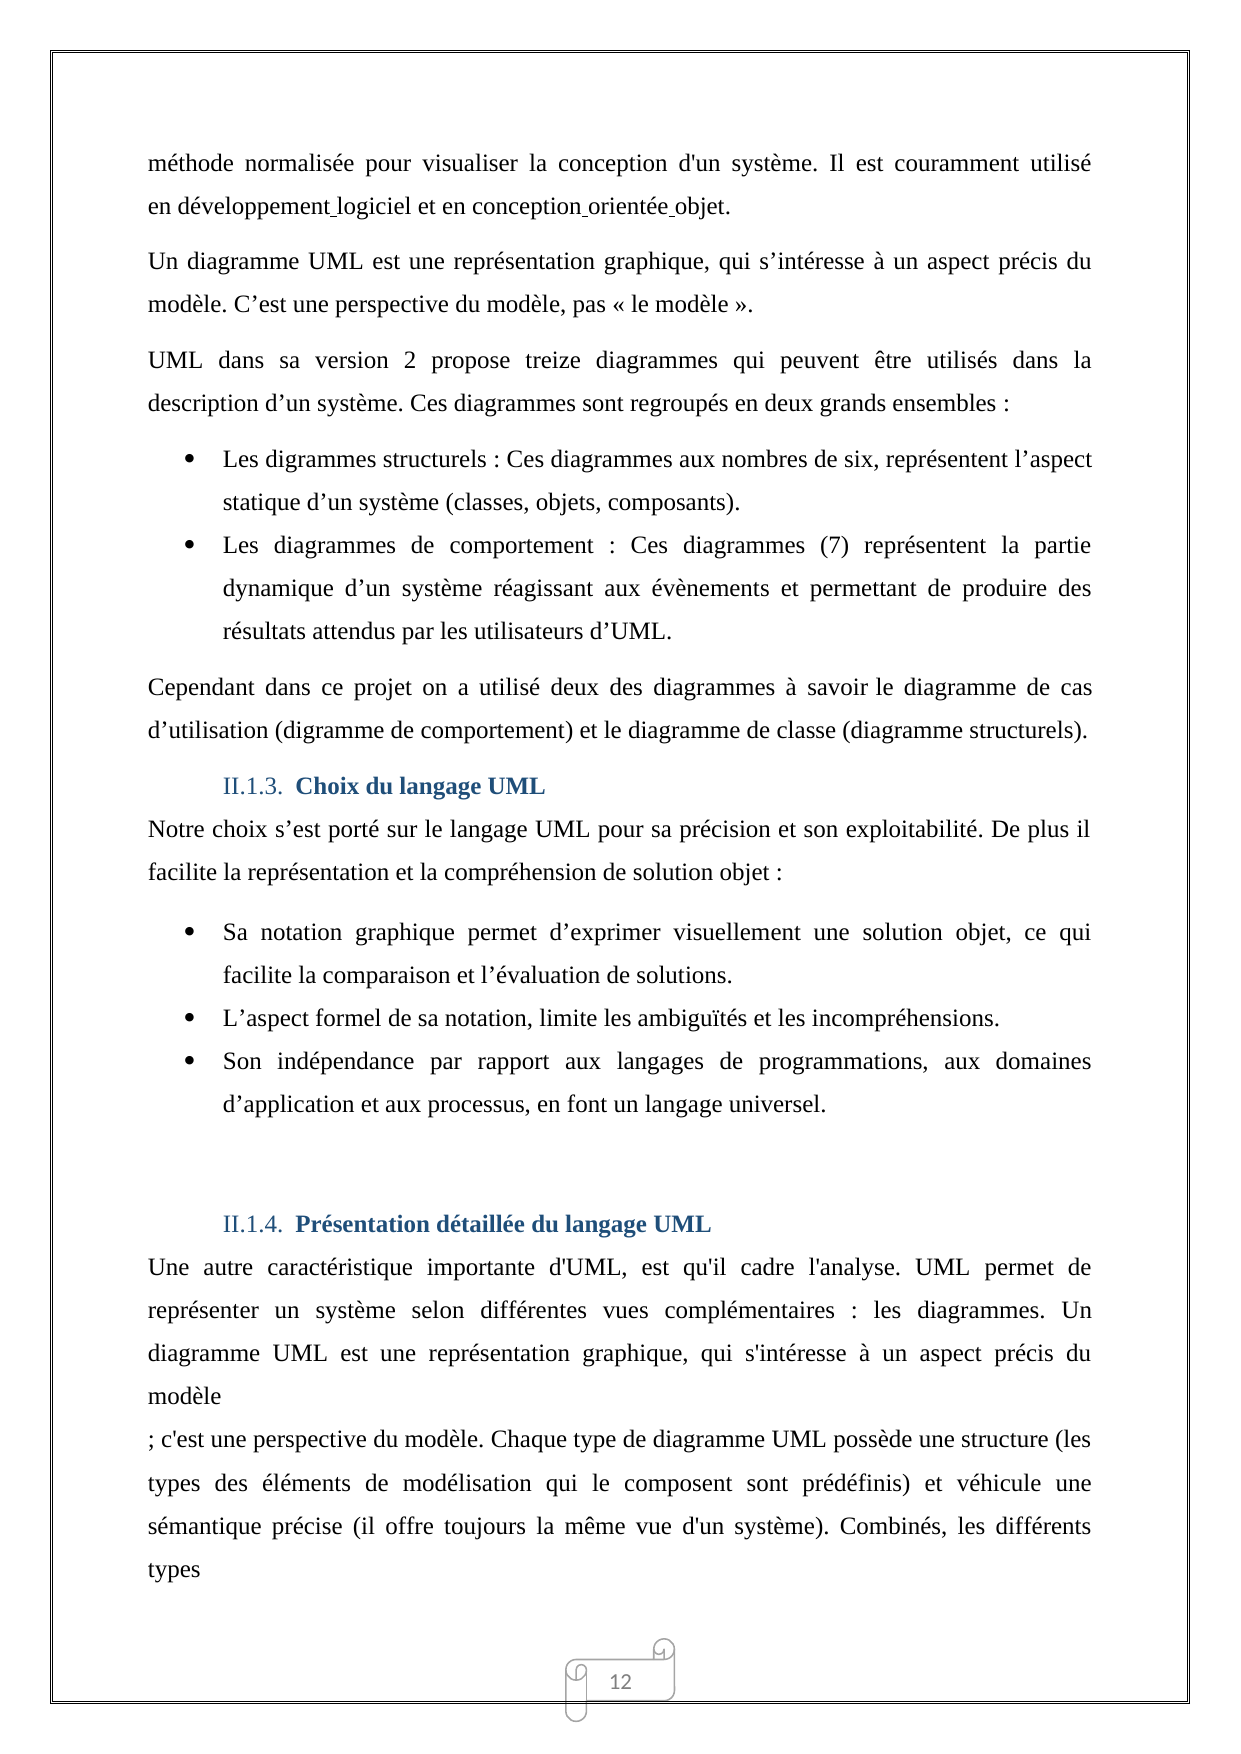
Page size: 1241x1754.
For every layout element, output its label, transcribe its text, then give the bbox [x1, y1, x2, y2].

list Sa notation graphique permet d’exprimer visuellement une solution objet, ce qui facilite la comparaison et l’évaluation de solutions. [185, 917, 1093, 989]
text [148, 1252, 1093, 1583]
text Un diagramme UML est une représentation graphique, qui s’intéresse à un aspect précis du modèle. C’est une perspective du modèle, pas « le modèle ». [148, 246, 1093, 318]
list L’aspect formel de sa notation, limite les ambiguïtés et les incompréhensions. [185, 1003, 1093, 1032]
list Les diagrammes de comportement : Ces diagrammes (7) représentent la partie dynamique d’un système réagissant aux évènements et permettant de produire des résultats attendus par les utilisateurs d’UML. [185, 530, 1093, 645]
text Notre choix s’est porté sur le langage UML pour sa précision et son exploitabilité. De plus il facilite la représentation et la compréhension de solution objet : [148, 814, 1093, 886]
subtitle Présentation détaillée du langage UML [223, 1209, 1093, 1238]
text Cependant dans ce projet on a utilisé deux des diagrammes à savoir le diagramme de cas d’utilisation (digramme de comportement) et le diagramme de classe (diagramme structurels). [148, 672, 1093, 744]
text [148, 148, 1093, 219]
text UML dans sa version 2 propose treize diagrammes qui peuvent être utilisés dans la description d’un système. Ces diagrammes sont regroupés en deux grands ensembles : [148, 345, 1093, 417]
list Son indépendance par rapport aux langages de programmations, aux domaines d’application et aux processus, en font un langage universel. [185, 1046, 1093, 1118]
subtitle Choix du langage UML [223, 771, 1093, 799]
list Les digrammes structurels : Ces diagrammes aux nombres de six, représentent l’aspect statique d’un système (classes, objets, composants). [185, 444, 1093, 516]
